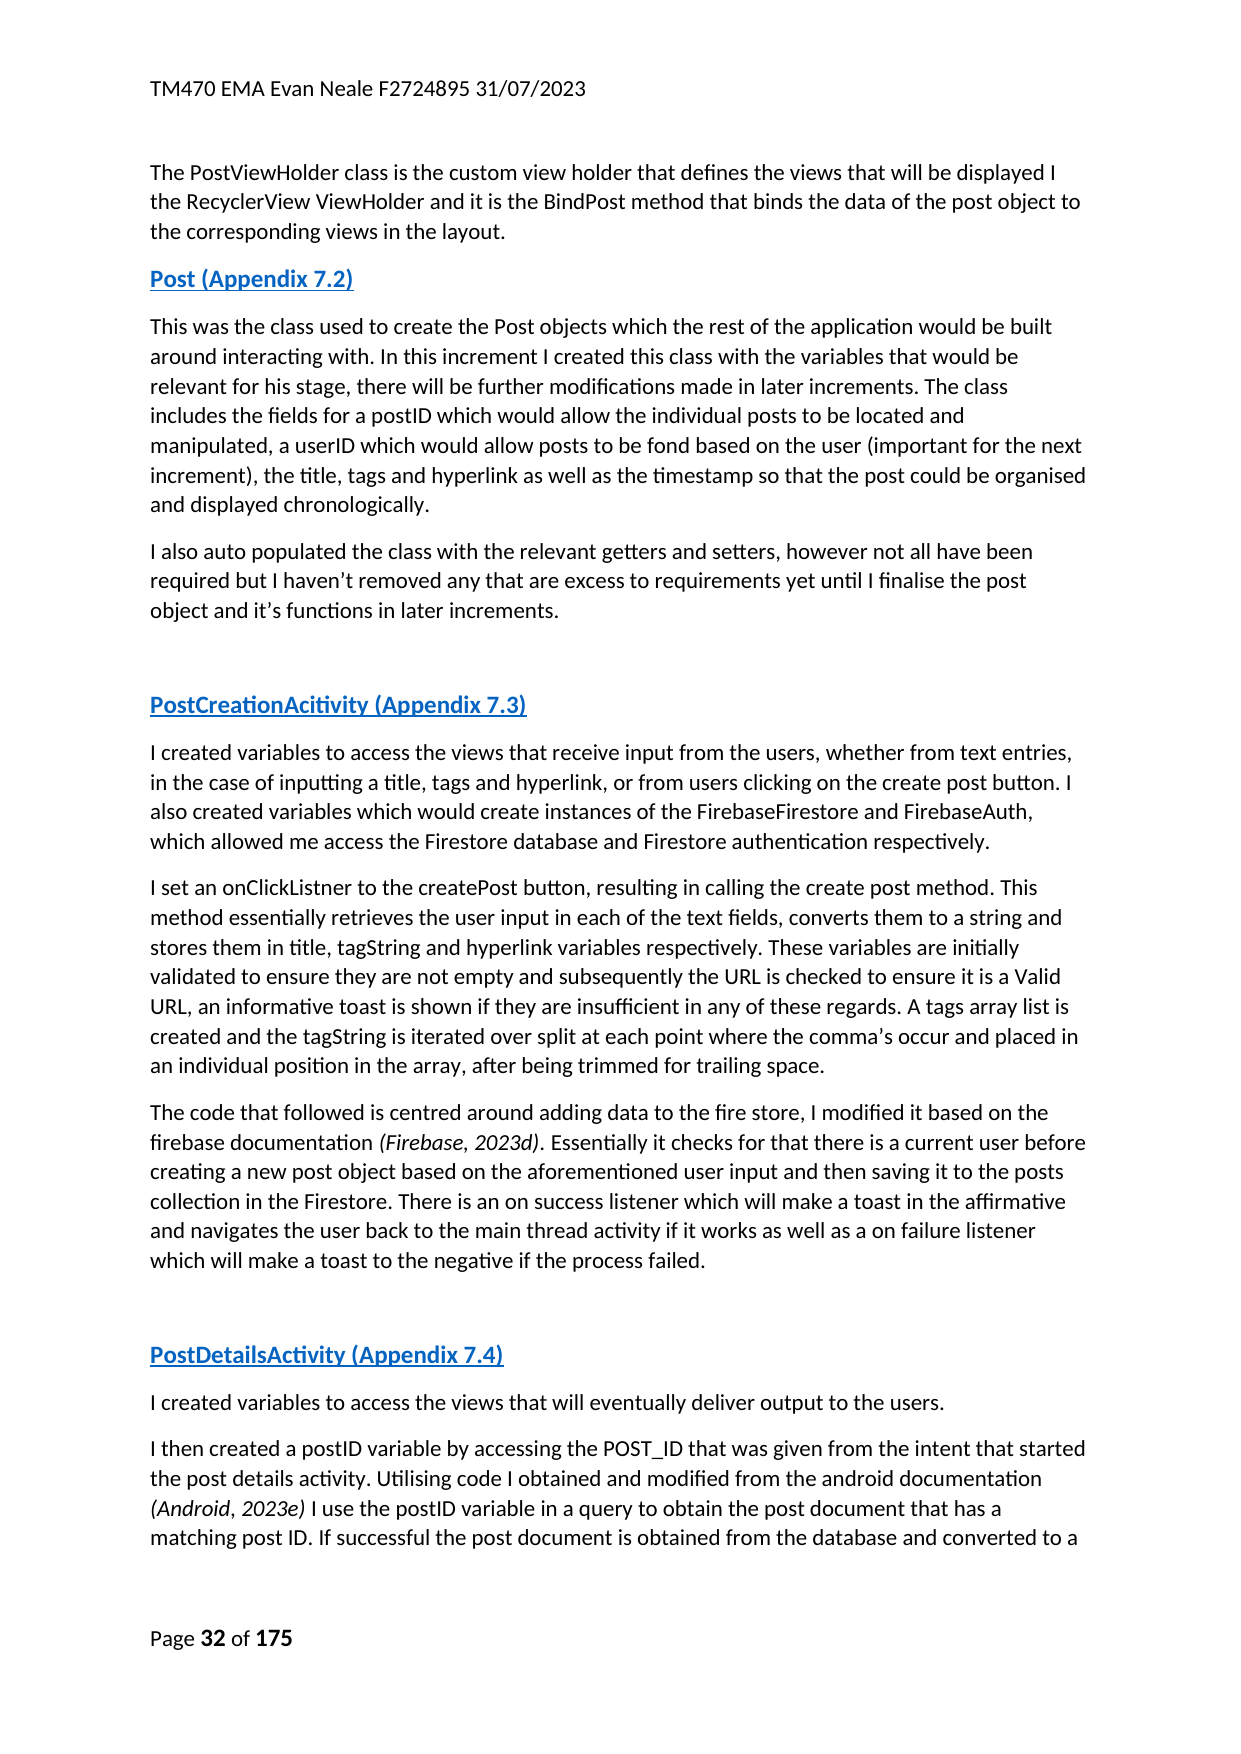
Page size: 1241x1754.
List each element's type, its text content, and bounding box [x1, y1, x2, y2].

text I set an onClickListner to the createPost button, resulting in calling the create post method. This method essentially retrieves the user input in each of the text fields, converts them to a string and stores them in title, tagString and hyperlink variables respectively. These variables are initially validated to ensure they are not empty and subsequently the URL is checked to ensure it is a Valid URL, an informative toast is shown if they are insufficient in any of these regards. A tags array list is created and the tagString is iterated over split at each point where the comma’s occur and placed in an individual position in the array, after being trimmed for trailing space. [150, 873, 1090, 1079]
text PostCreationAcitivity (Appendix 7.3) [150, 689, 1090, 719]
text The code that followed is centred around adding data to the fire store, I modified it based on the firebase documentation (Firebase, 2023d). Essentially it checks for that there is a current user before creating a new post object based on the aforementioned user input and then saving it to the posts collection in the Firestore. There is an on success listener which will make a toast in the affirmative and navigates the user back to the main thread activity if it works as well as a on failure listener which will make a toast to the negative if the process failed. [150, 1098, 1090, 1274]
text I also auto populated the class with the relevant getters and setters, however not all have been required but I haven’t removed any that are excess to requirements yet until I finalise the post object and it’s functions in later increments. [150, 537, 1090, 624]
text I created variables to access the views that receive input from the users, whether from text entries, in the case of inputting a title, tags and hyperlink, or from users clicking on the create post button. I also created variables which would create instances of the FirebaseFirestore and FirebaseAuth, which allowed me access the Firestore database and Firestore authentication respectively. [150, 738, 1090, 855]
text I created variables to access the views that will eventually deliver output to the users. [150, 1388, 1090, 1416]
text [150, 1434, 1090, 1551]
text The PostViewHolder class is the custom view holder that defines the views that will be displayed I the RecyclerView ViewHolder and it is the BindPost method that binds the data of the post object to the corresponding views in the layout. [150, 158, 1090, 245]
text PostDetailsActivity (Appendix 7.4) [150, 1339, 1090, 1369]
text Post (Appendix 7.2) [150, 263, 1090, 294]
text This was the class used to create the Post objects which the rest of the application would be built around interacting with. In this increment I created this class with the variables that would be relevant for his stage, there will be further modifications made in later increments. The class includes the fields for a postID which would allow the individual posts to be located and manipulated, a userID which would allow posts to be fond based on the user (important for the next increment), the title, tags and hyperlink as well as the timestamp so that the post could be organised and displayed chronologically. [150, 312, 1090, 519]
